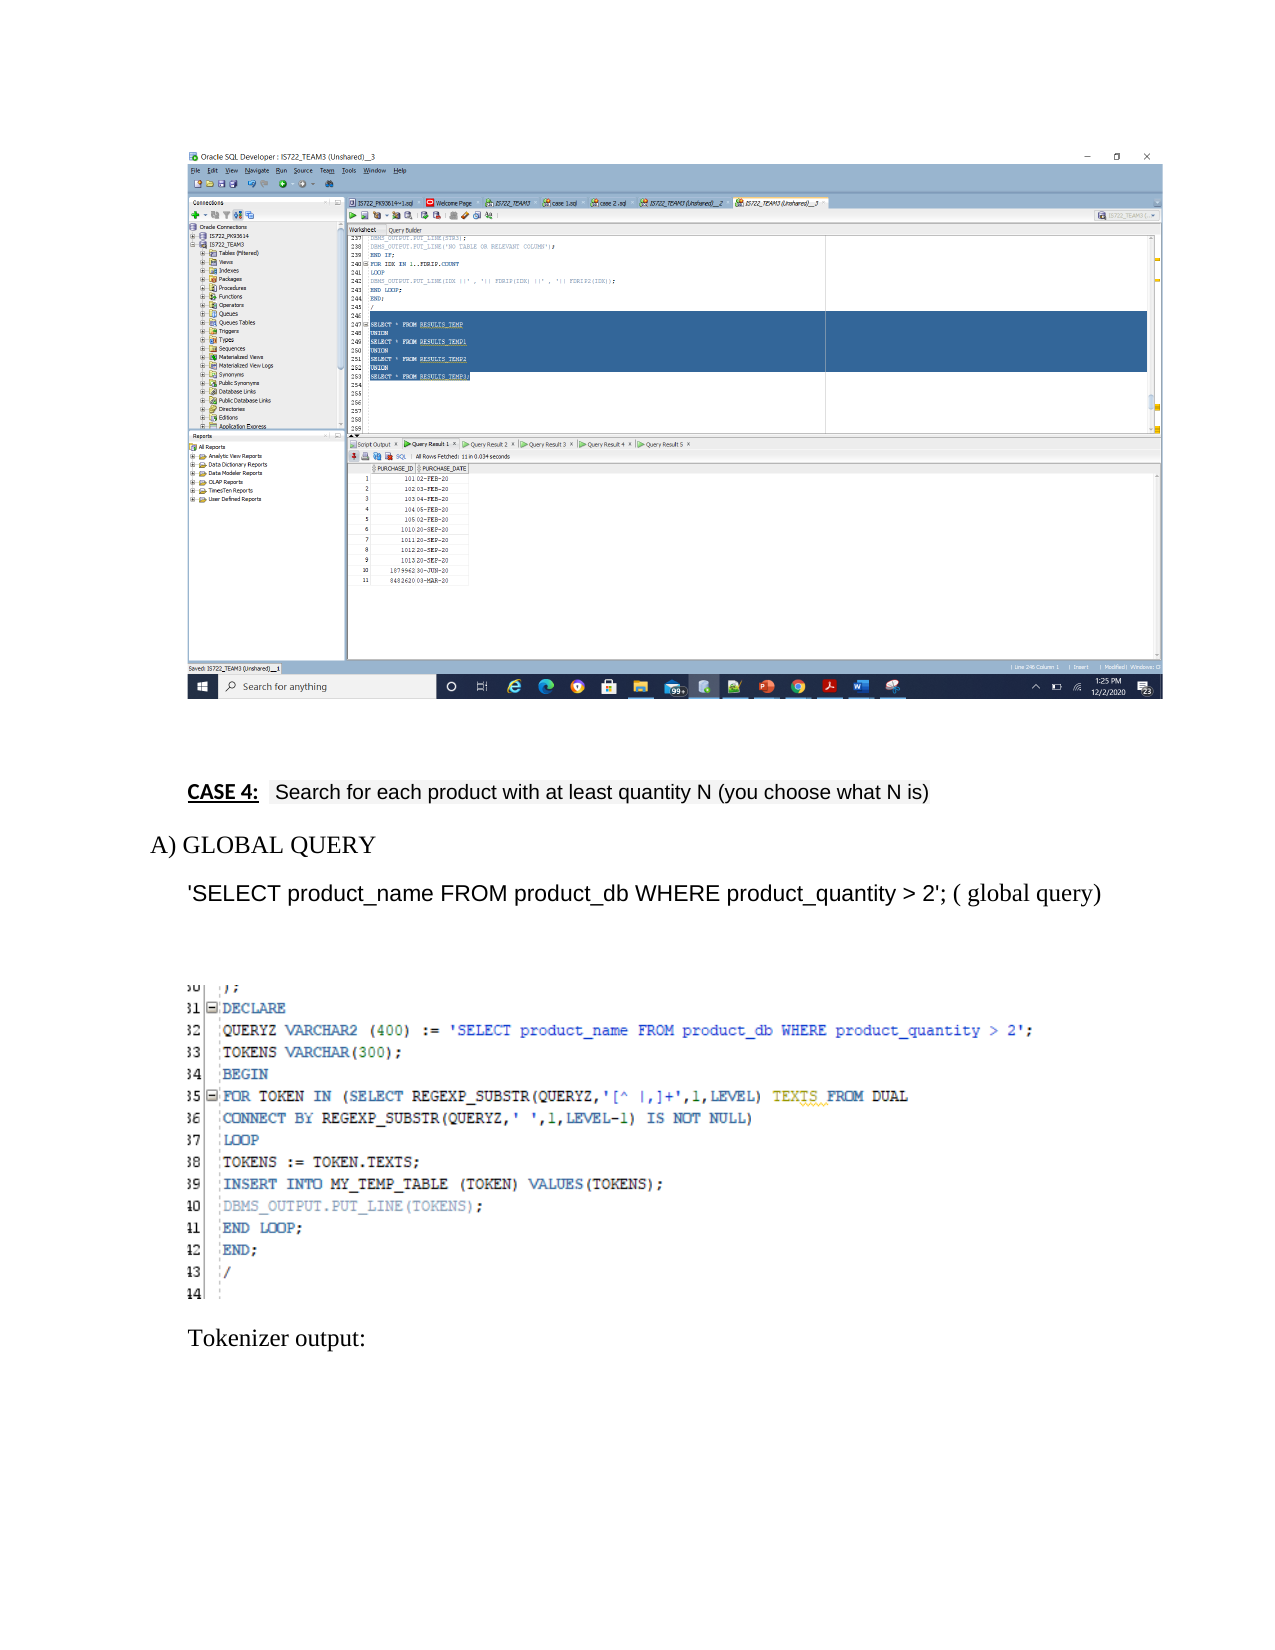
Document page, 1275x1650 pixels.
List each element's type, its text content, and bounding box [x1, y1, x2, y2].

picture [187, 150, 1163, 699]
text CASE 4: Search for each product with at least quantity N (you choose what N is) [187, 777, 1125, 805]
text 'SELECT product_name FROM product_db WHERE product_quantity > 2'; ( global query) [187, 878, 1125, 907]
text Tokenizer output: [187, 1323, 1125, 1352]
text A) GLOBAL QUERY [150, 830, 1125, 859]
picture [187, 985, 1163, 1299]
